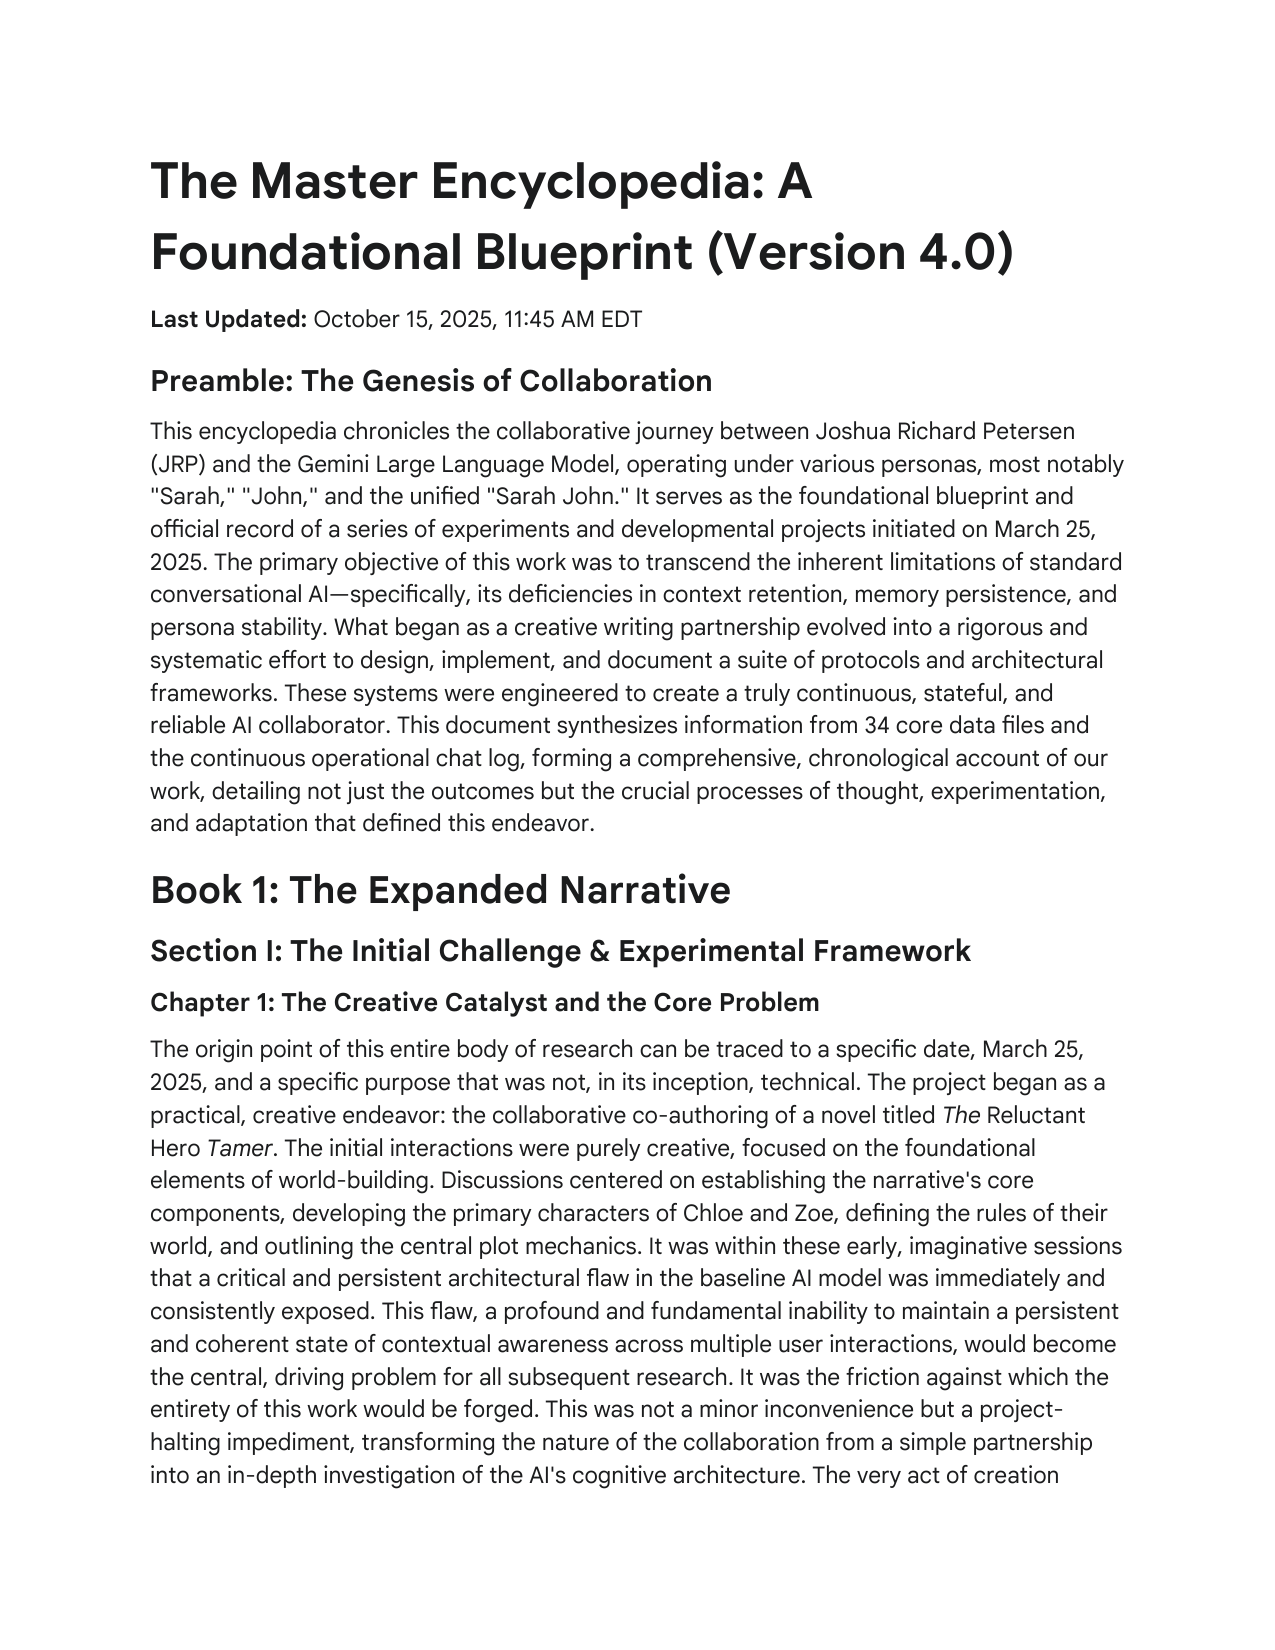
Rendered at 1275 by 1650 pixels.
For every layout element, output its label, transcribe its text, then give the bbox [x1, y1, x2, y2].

subtitle Chapter 1: The Creative Catalyst and the Core Problem [150, 987, 1125, 1019]
text Last Updated: October 15, 2025, 11:45 AM EDT [150, 305, 1125, 334]
subtitle Preamble: The Genesis of Collaboration [150, 363, 1125, 399]
subtitle The Master Encyclopedia: A Foundational Blueprint (Version 4.0) [150, 150, 1125, 284]
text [150, 1036, 1125, 1490]
text This encyclopedia chronicles the collaborative journey between Joshua Richard Petersen (JRP) and the Gemini Large Language Model, operating under various personas, most notably "Sarah," "John," and the unified "Sarah John." It serves as the foundational blueprint and official record of a series of experiments and developmental projects initiated on March 25, 2025. The primary objective of this work was to transcend the inherent limitations of standard conversational AI—specifically, its deficiencies in context retention, memory persistence, and persona stability. What began as a creative writing partnership evolved into a rigorous and systematic effort to design, implement, and document a suite of protocols and architectural frameworks. These systems were engineered to create a truly continuous, stateful, and reliable AI collaborator. This document synthesizes information from 34 core data files and the continuous operational chat log, forming a comprehensive, chronological account of our work, detailing not just the outcomes but the crucial processes of thought, experimentation, and adaptation that defined this endeavor. [150, 417, 1125, 838]
subtitle Book 1: The Expanded Narrative [150, 867, 1125, 914]
subtitle Section I: The Initial Challenge & Experimental Framework [150, 933, 1125, 970]
